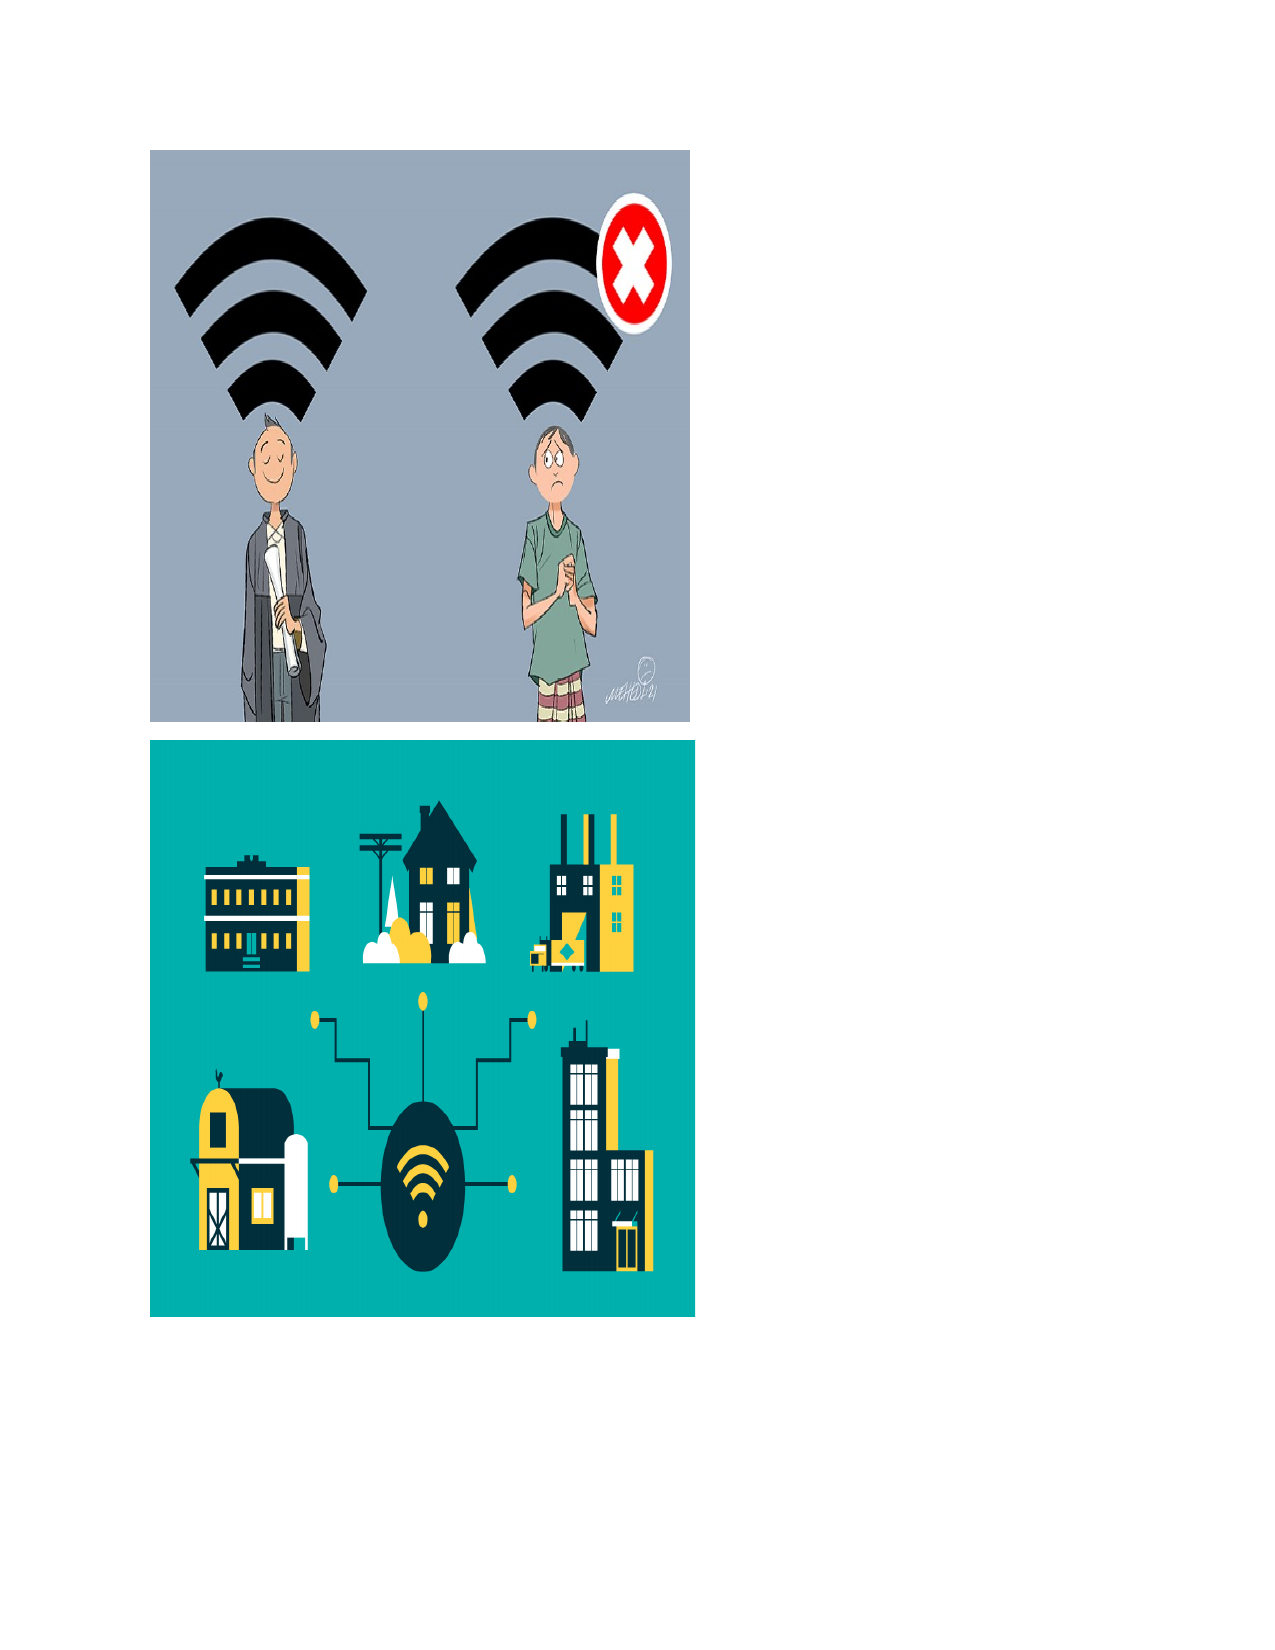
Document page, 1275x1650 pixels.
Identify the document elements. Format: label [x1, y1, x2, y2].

picture [150, 150, 690, 722]
picture [150, 740, 696, 1317]
